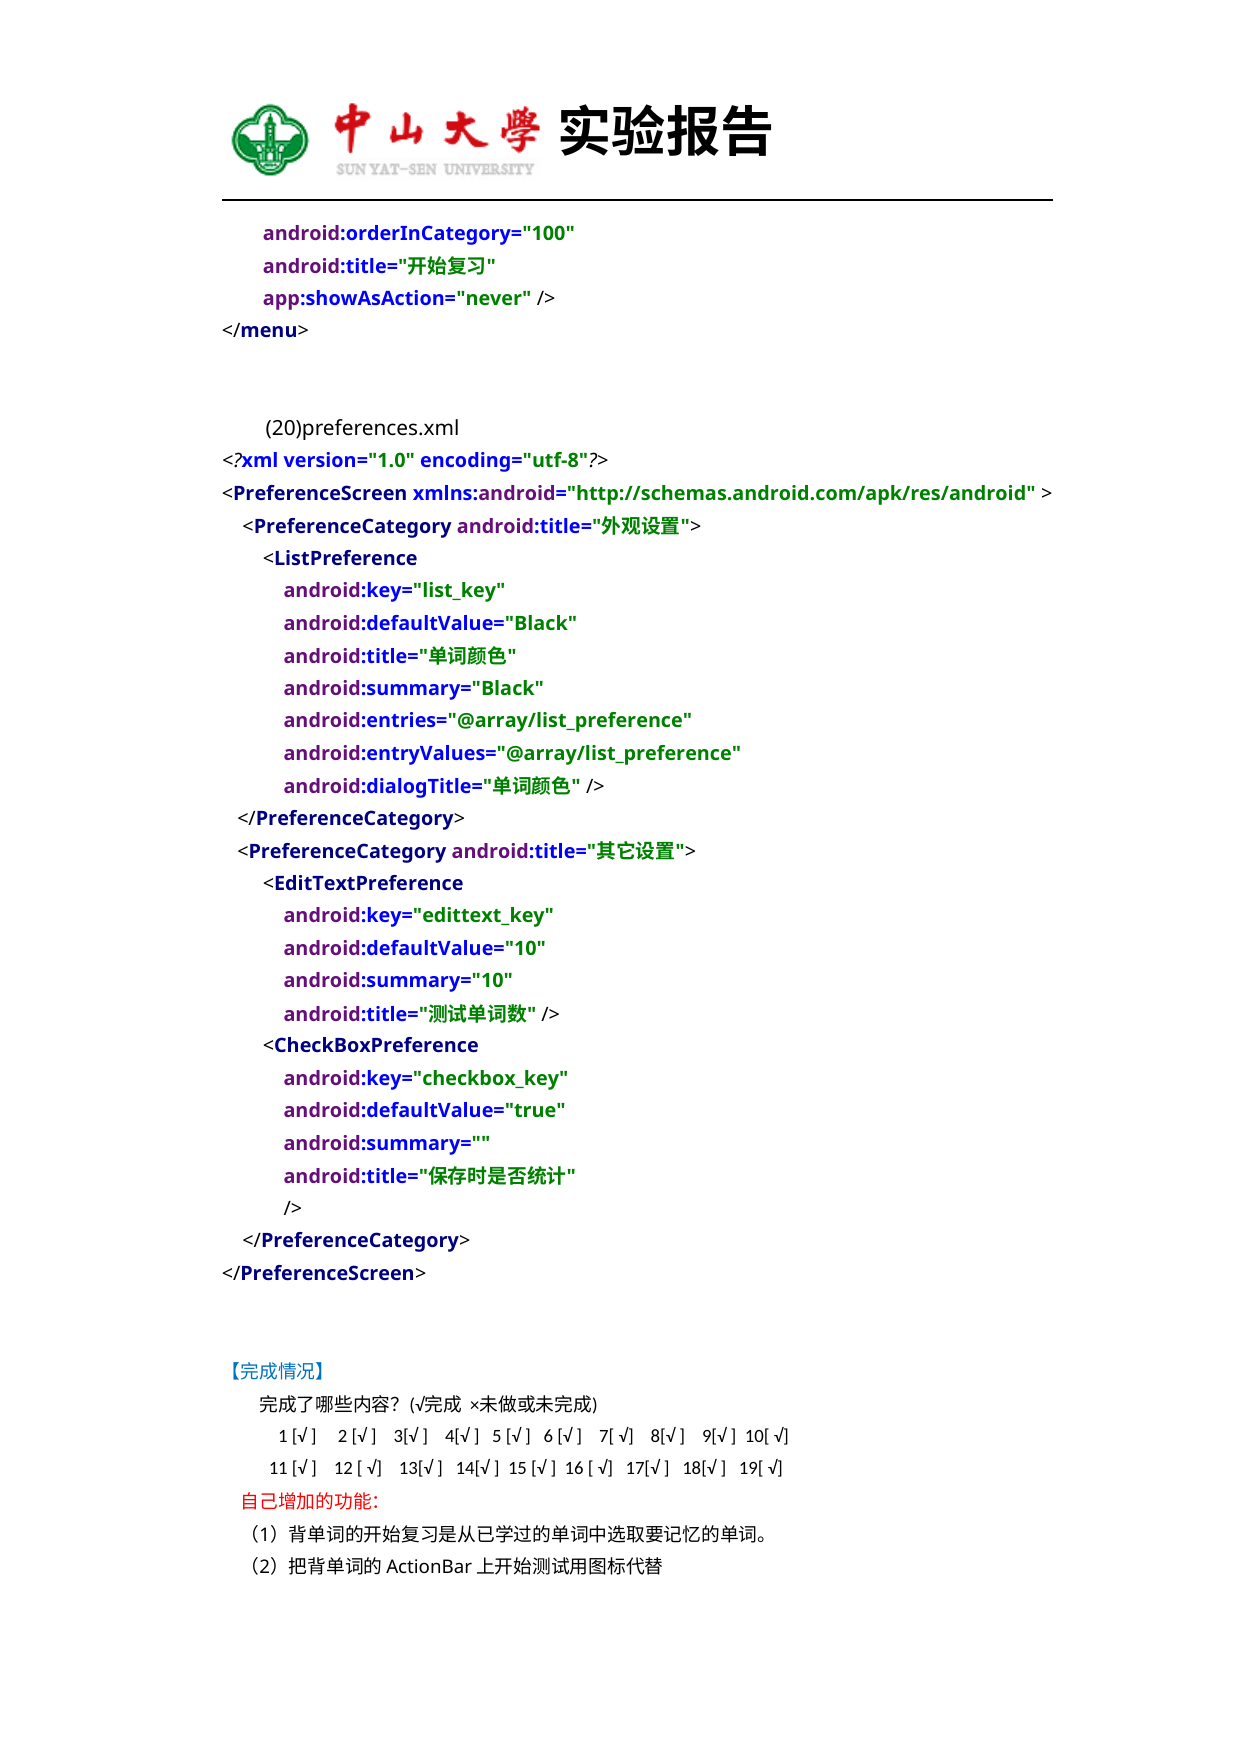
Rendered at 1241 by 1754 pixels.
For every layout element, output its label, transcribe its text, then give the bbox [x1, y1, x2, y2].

text 11 [√ ] 12 [ √] 13[√ ] 14[√ ] 15 [√ ] 16 [ √] 17[√ ] 18[√ ] 19[ √] [222, 1452, 1053, 1484]
text <?xml version="1.0" encoding="utf-8"?> <PreferenceScreen xmlns:android="http://schemas.android.com/apk/res/android" > <PreferenceCategory android:title="外观设置"> <ListPreference android:key="list_key" android:defaultValue="Black" android:title="单词颜色" android:summary="Black" android:entries="@array/list_preference" android:entryValues="@array/list_preference" android:dialogTitle="单词颜色" /> </PreferenceCategory> <PreferenceCategory android:title="其它设置"> <EditTextPreference android:key="edittext_key" android:defaultValue="10" android:summary="10" android:title="测试单词数" /> <CheckBoxPreference android:key="checkbox_key" android:defaultValue="true" android:summary="" android:title="保存时是否统计" /> </PreferenceCategory> </PreferenceScreen> [222, 444, 1053, 1289]
text 【完成情况】 [222, 1354, 1053, 1387]
text 1 [√ ] 2 [√ ] 3[√ ] 4[√ ] 5 [√ ] 6 [√ ] 7[ √] 8[√ ] 9[√ ] 10[ √] [222, 1419, 1053, 1452]
text （2）把背单词的ActionBar上开始测试用图标代替 [222, 1549, 1053, 1582]
text (20)preferences.xml [222, 412, 1053, 444]
picture [221, 98, 543, 182]
text 完成了哪些内容？(√完成 ×未做或未完成) [222, 1387, 1053, 1419]
text 自己增加的功能： （1）背单词的开始复习是从已学过的单词中选取要记忆的单词。 [240, 1484, 1053, 1549]
